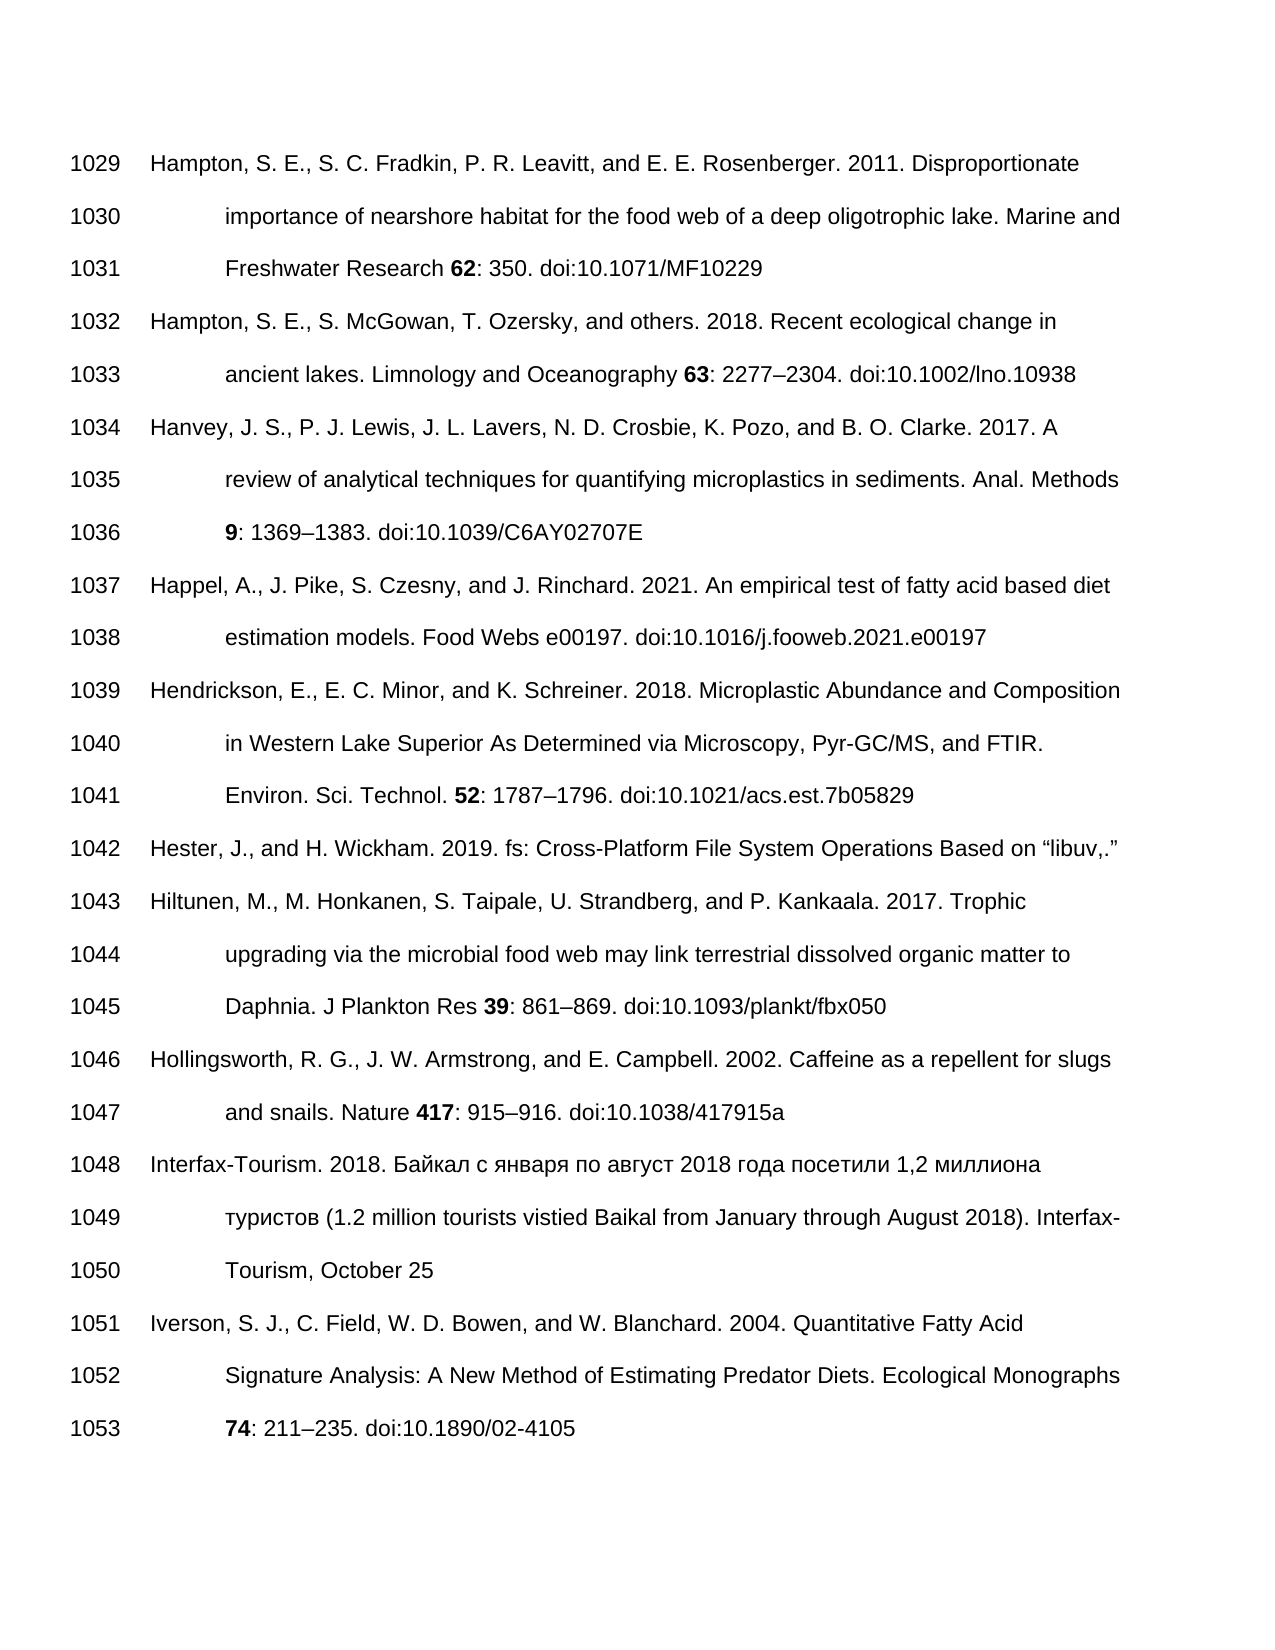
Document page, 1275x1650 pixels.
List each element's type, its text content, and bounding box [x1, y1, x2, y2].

text Iverson, S. J., C. Field, W. D. Bowen, and W. Blanchard. 2004. Quantitative Fatty Acid Signature Analysis: A New Method of Estimating Predator Diets. Ecological Monographs 74: 211–235. doi:10.1890/02-4105 [150, 1309, 1125, 1441]
text Hester, J., and H. Wickham. 2019. fs: Cross-Platform File System Operations Based on “libuv,.” [150, 835, 1125, 862]
text Hiltunen, M., M. Honkanen, S. Taipale, U. Strandberg, and P. Kankaala. 2017. Trophic upgrading via the microbial food web may link terrestrial dissolved organic matter to Daphnia. J Plankton Res 39: 861–869. doi:10.1093/plankt/fbx050 [150, 888, 1125, 1020]
text Hanvey, J. S., P. J. Lewis, J. L. Lavers, N. D. Crosbie, K. Pozo, and B. O. Clarke. 2017. A review of analytical techniques for quantifying microplastics in sediments. Anal. Methods 9: 1369–1383. doi:10.1039/C6AY02707E [150, 413, 1125, 545]
text Hendrickson, E., E. C. Minor, and K. Schreiner. 2018. Microplastic Abundance and Composition in Western Lake Superior As Determined via Microscopy, Pyr-GC/MS, and FTIR. Environ. Sci. Technol. 52: 1787–1796. doi:10.1021/acs.est.7b05829 [150, 677, 1125, 809]
text Hollingsworth, R. G., J. W. Armstrong, and E. Campbell. 2002. Caffeine as a repellent for slugs and snails. Nature 417: 915–916. doi:10.1038/417915a [150, 1046, 1125, 1125]
text Happel, A., J. Pike, S. Czesny, and J. Rinchard. 2021. An empirical test of fatty acid based diet estimation models. Food Webs e00197. doi:10.1016/j.fooweb.2021.e00197 [150, 572, 1125, 651]
text Hampton, S. E., S. C. Fradkin, P. R. Leavitt, and E. E. Rosenberger. 2011. Disproportionate importance of nearshore habitat for the food web of a deep oligotrophic lake. Marine and Freshwater Research 62: 350. doi:10.1071/MF10229 [150, 150, 1125, 282]
text Hampton, S. E., S. McGowan, T. Ozersky, and others. 2018. Recent ecological change in ancient lakes. Limnology and Oceanography 63: 2277–2304. doi:10.1002/lno.10938 [150, 308, 1125, 387]
text Interfax-Tourism. 2018. Байкал с января по август 2018 года посетили 1,2 миллиона туристов (1.2 million tourists vistied Baikal from January through August 2018). Interfax-Tourism, October 25 [150, 1151, 1125, 1283]
